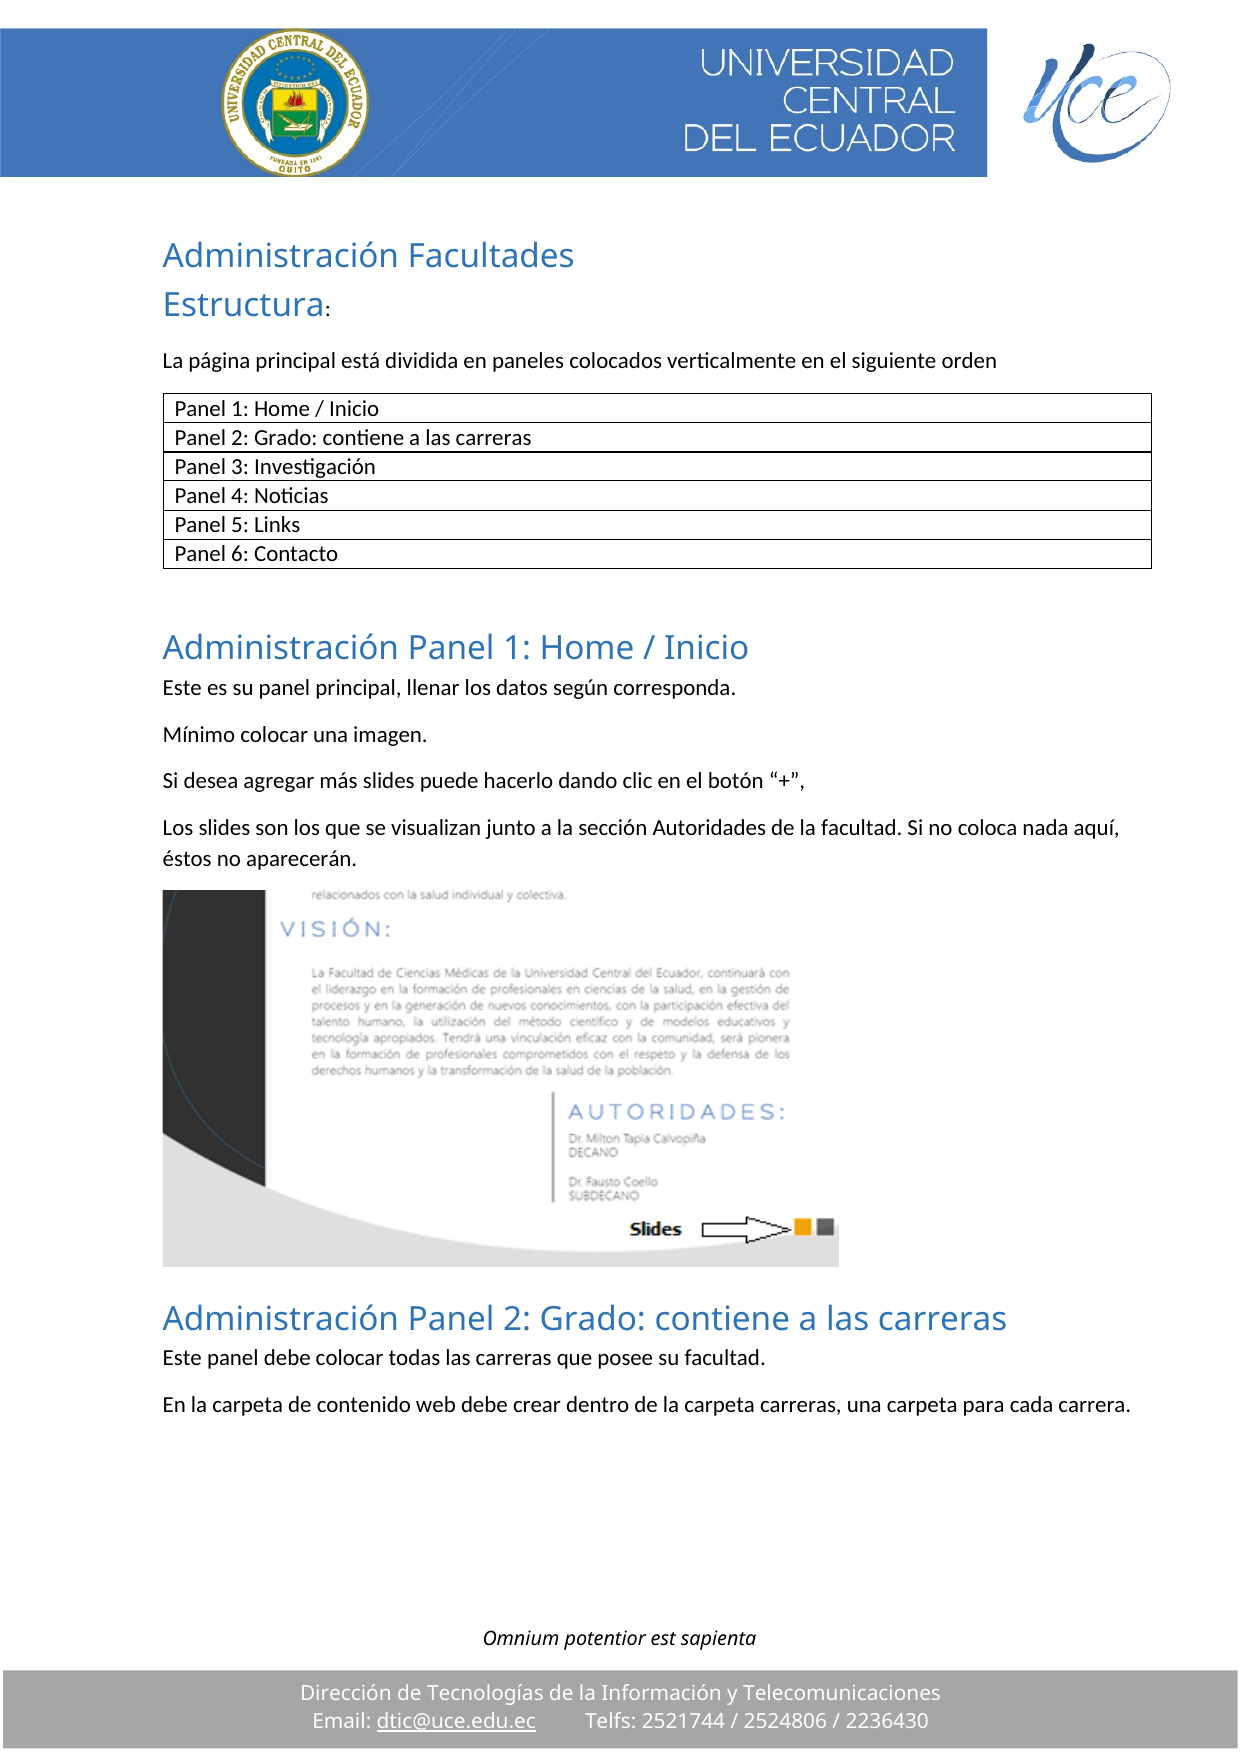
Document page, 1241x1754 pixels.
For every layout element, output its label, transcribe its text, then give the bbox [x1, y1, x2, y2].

text Si desea agregar más slides puede hacerlo dando clic en el botón “+”, [162, 767, 1152, 794]
table_header Panel 1: Home / Inicio [164, 394, 1151, 422]
subtitle Administración Panel 2: Grado: contiene a las carreras [162, 1294, 1152, 1340]
subtitle Administración Facultades [162, 232, 1152, 277]
picture [0, 28, 1241, 177]
text La página principal está dividida en paneles colocados verticalmente en el siguiente orden [162, 346, 1152, 374]
text Estructura: [162, 281, 1152, 326]
table_cell Panel 5: Links [164, 511, 1151, 538]
text Los slides son los que se visualizan junto a la sección Autoridades de la facultad. Si no coloca nada aquí, éstos no aparecerán. [162, 813, 1152, 872]
table_cell Panel 3: Investigación [164, 453, 1151, 480]
table_cell Panel 6: Contacto [164, 540, 1151, 568]
picture [162, 890, 839, 1267]
table_cell Panel 4: Noticias [164, 481, 1151, 509]
table_cell Panel 2: Grado: contiene a las carreras [164, 423, 1151, 451]
text Este es su panel principal, llenar los datos según corresponda. [162, 673, 1152, 701]
text Mínimo colocar una imagen. [162, 720, 1152, 748]
subtitle Administración Panel 1: Home / Inicio [162, 624, 1152, 669]
text En la carpeta de contenido web debe crear dentro de la carpeta carreras, una carpeta para cada carrera. [162, 1390, 1152, 1418]
text Este panel debe colocar todas las carreras que posee su facultad. [162, 1343, 1152, 1371]
